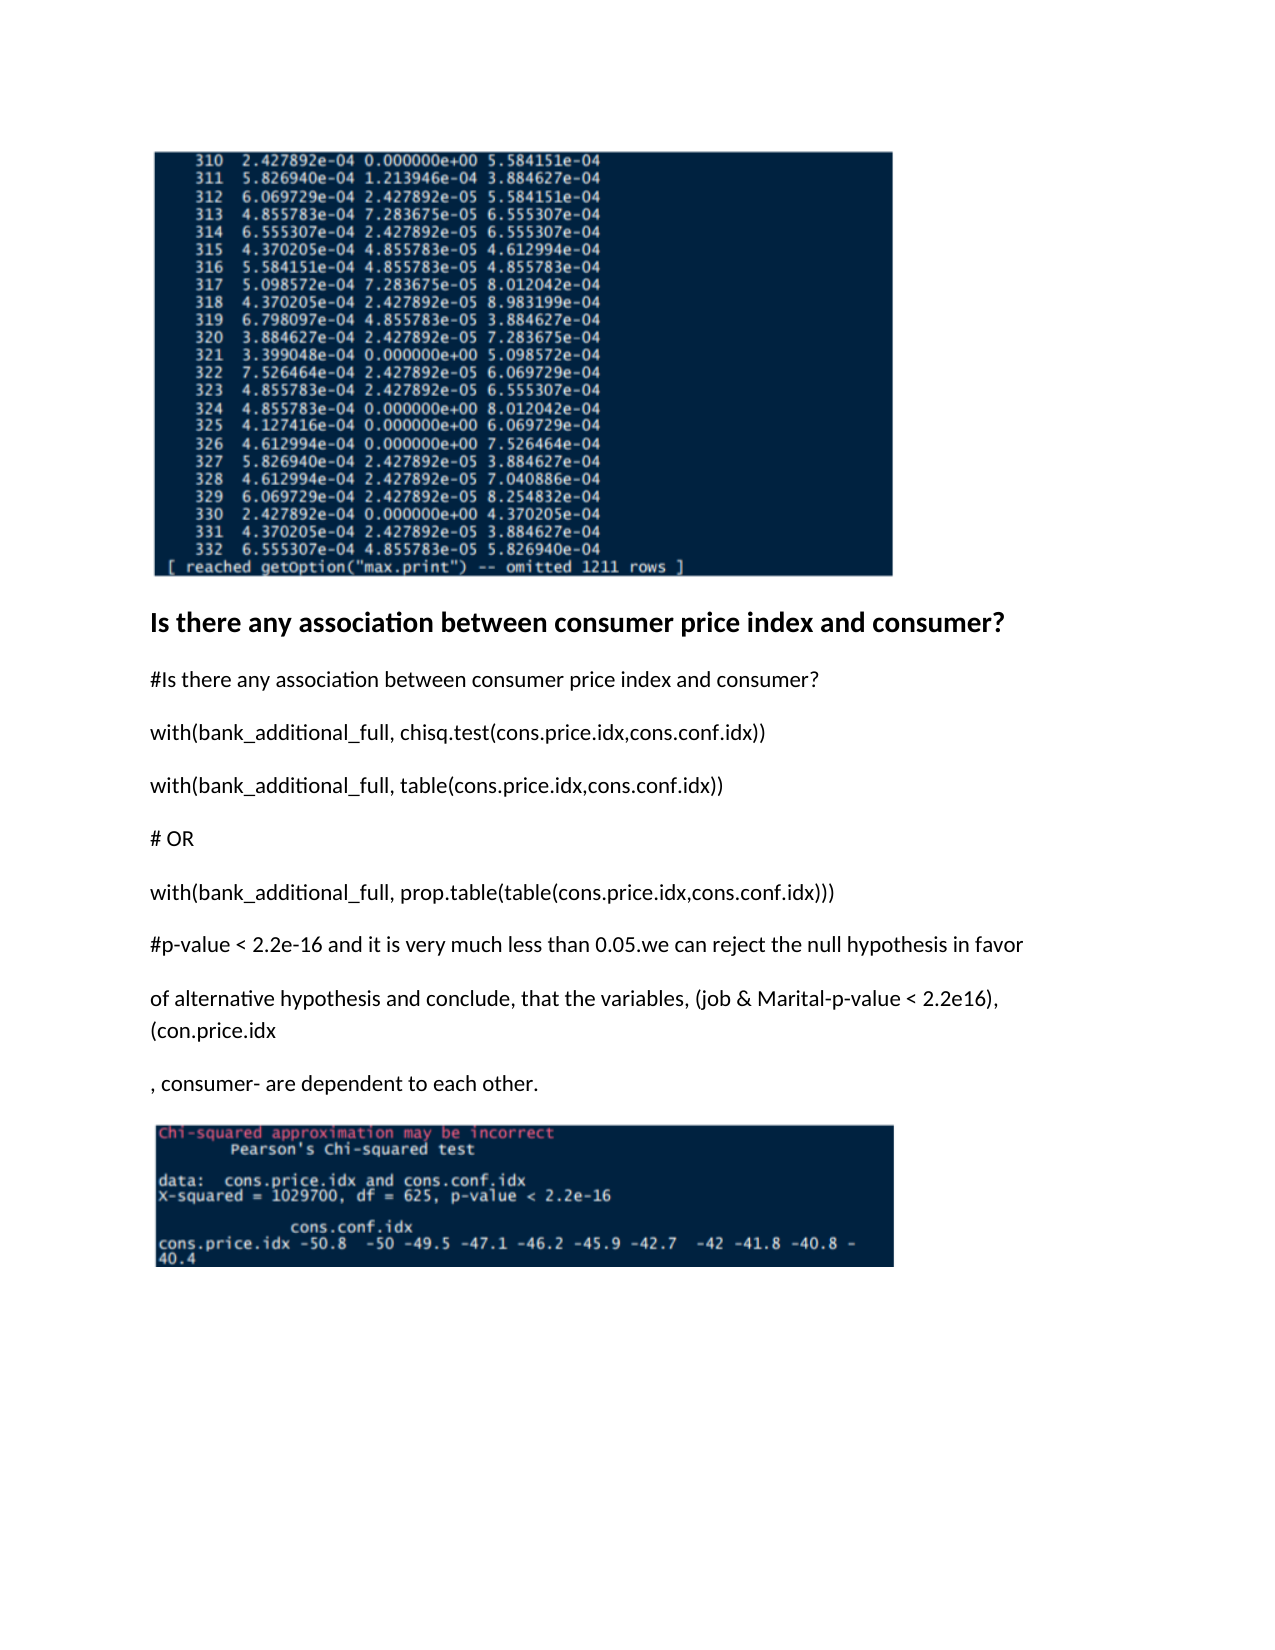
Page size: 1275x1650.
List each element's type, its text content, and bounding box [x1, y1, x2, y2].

text with(bank_additional_full, chisq.test(cons.price.idx,cons.conf.idx)) [150, 718, 1125, 747]
text with(bank_additional_full, prop.table(table(cons.price.idx,cons.conf.idx))) [150, 878, 1125, 906]
text Is there any association between consumer price index and consumer? [150, 604, 1125, 639]
text with(bank_additional_full, table(cons.price.idx,cons.conf.idx)) [150, 772, 1125, 799]
picture [150, 150, 894, 579]
picture [150, 1121, 899, 1267]
text # OR [150, 824, 1125, 853]
text , consumer- are dependent to each other. [150, 1069, 1125, 1097]
text #Is there any association between consumer price index and consumer? [150, 666, 1125, 693]
text #p-value < 2.2e-16 and it is very much less than 0.05.we can reject the null hypothesis in favor [150, 931, 1125, 959]
text of alternative hypothesis and conclude, that the variables, (job & Marital-p-value < 2.2e16),(con.price.idx [150, 984, 1125, 1044]
